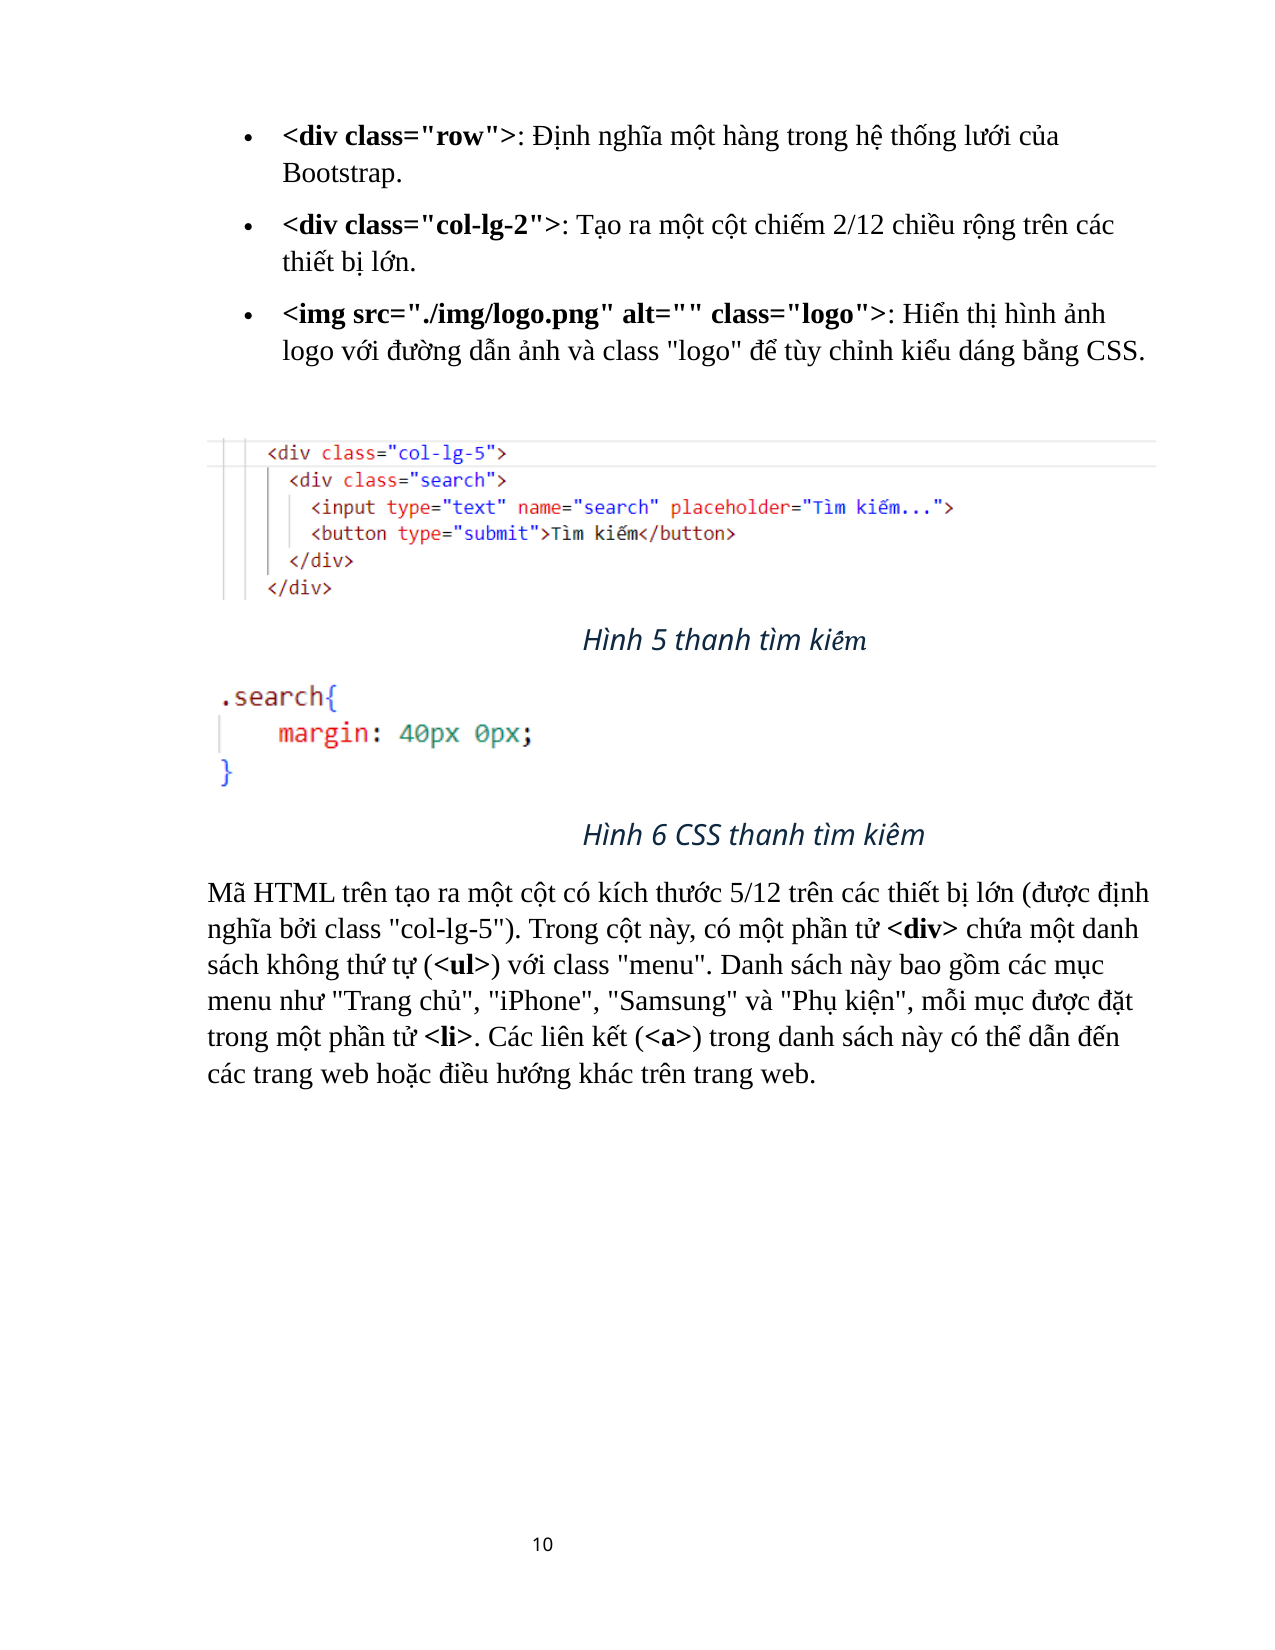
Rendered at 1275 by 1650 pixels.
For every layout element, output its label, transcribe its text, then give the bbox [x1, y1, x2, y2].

picture [207, 679, 798, 796]
list <div class="col-lg-2">: Tạo ra một cột chiếm 2/12 chiều rộng trên các thiết bị lớn. [244, 207, 1156, 277]
list <img src="./img/logo.png" alt="" class="logo">: Hiển thị hình ảnh logo với đường dẫn ảnh và class "logo" để tùy chỉnh kiểu dáng bằng CSS. [244, 296, 1156, 366]
text Mã HTML trên tạo ra một cột có kích thước 5/12 trên các thiết bị lớn (được định nghĩa bởi class "col-lg-5"). Trong cột này, có một phần tử <div> chứa một danh sách không thứ tự (<ul>) với class "menu". Danh sách này bao gồm các mục menu như "Trang chủ", "iPhone", "Samsung" và "Phụ kiện", mỗi mục được đặt trong một phần tử <li>. Các liên kết (<a>) trong danh sách này có thể dẫn đến các trang web hoặc điều hướng khác trên trang web. [207, 875, 1156, 1089]
picture [207, 438, 1157, 600]
text Hình 6 CSS thanh tìm kiêm [507, 814, 1156, 854]
text Hình 5 thanh tìm kiếm [507, 619, 1156, 659]
list <div class="row">: Định nghĩa một hàng trong hệ thống lưới của Bootstrap. [244, 118, 1156, 188]
